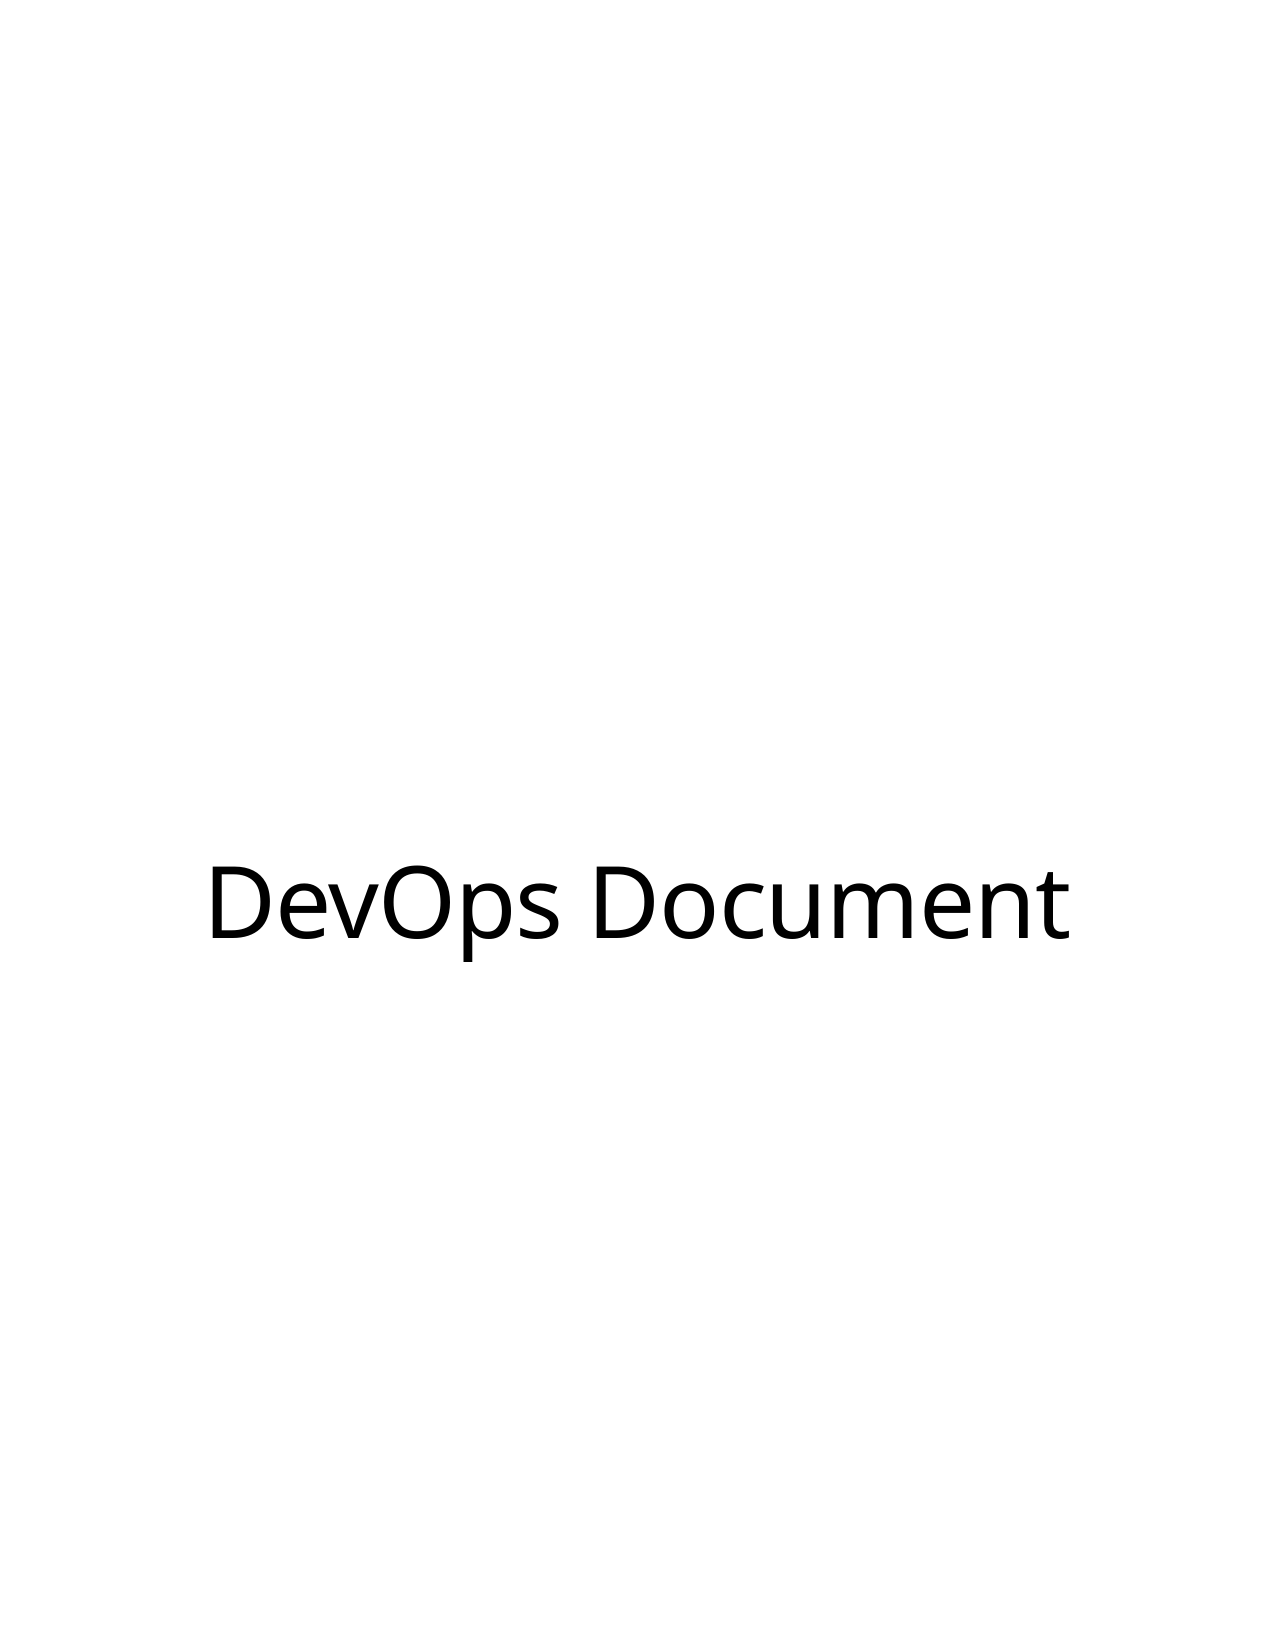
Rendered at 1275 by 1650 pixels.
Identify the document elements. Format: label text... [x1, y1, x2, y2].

title DevOps Document [150, 831, 1125, 967]
